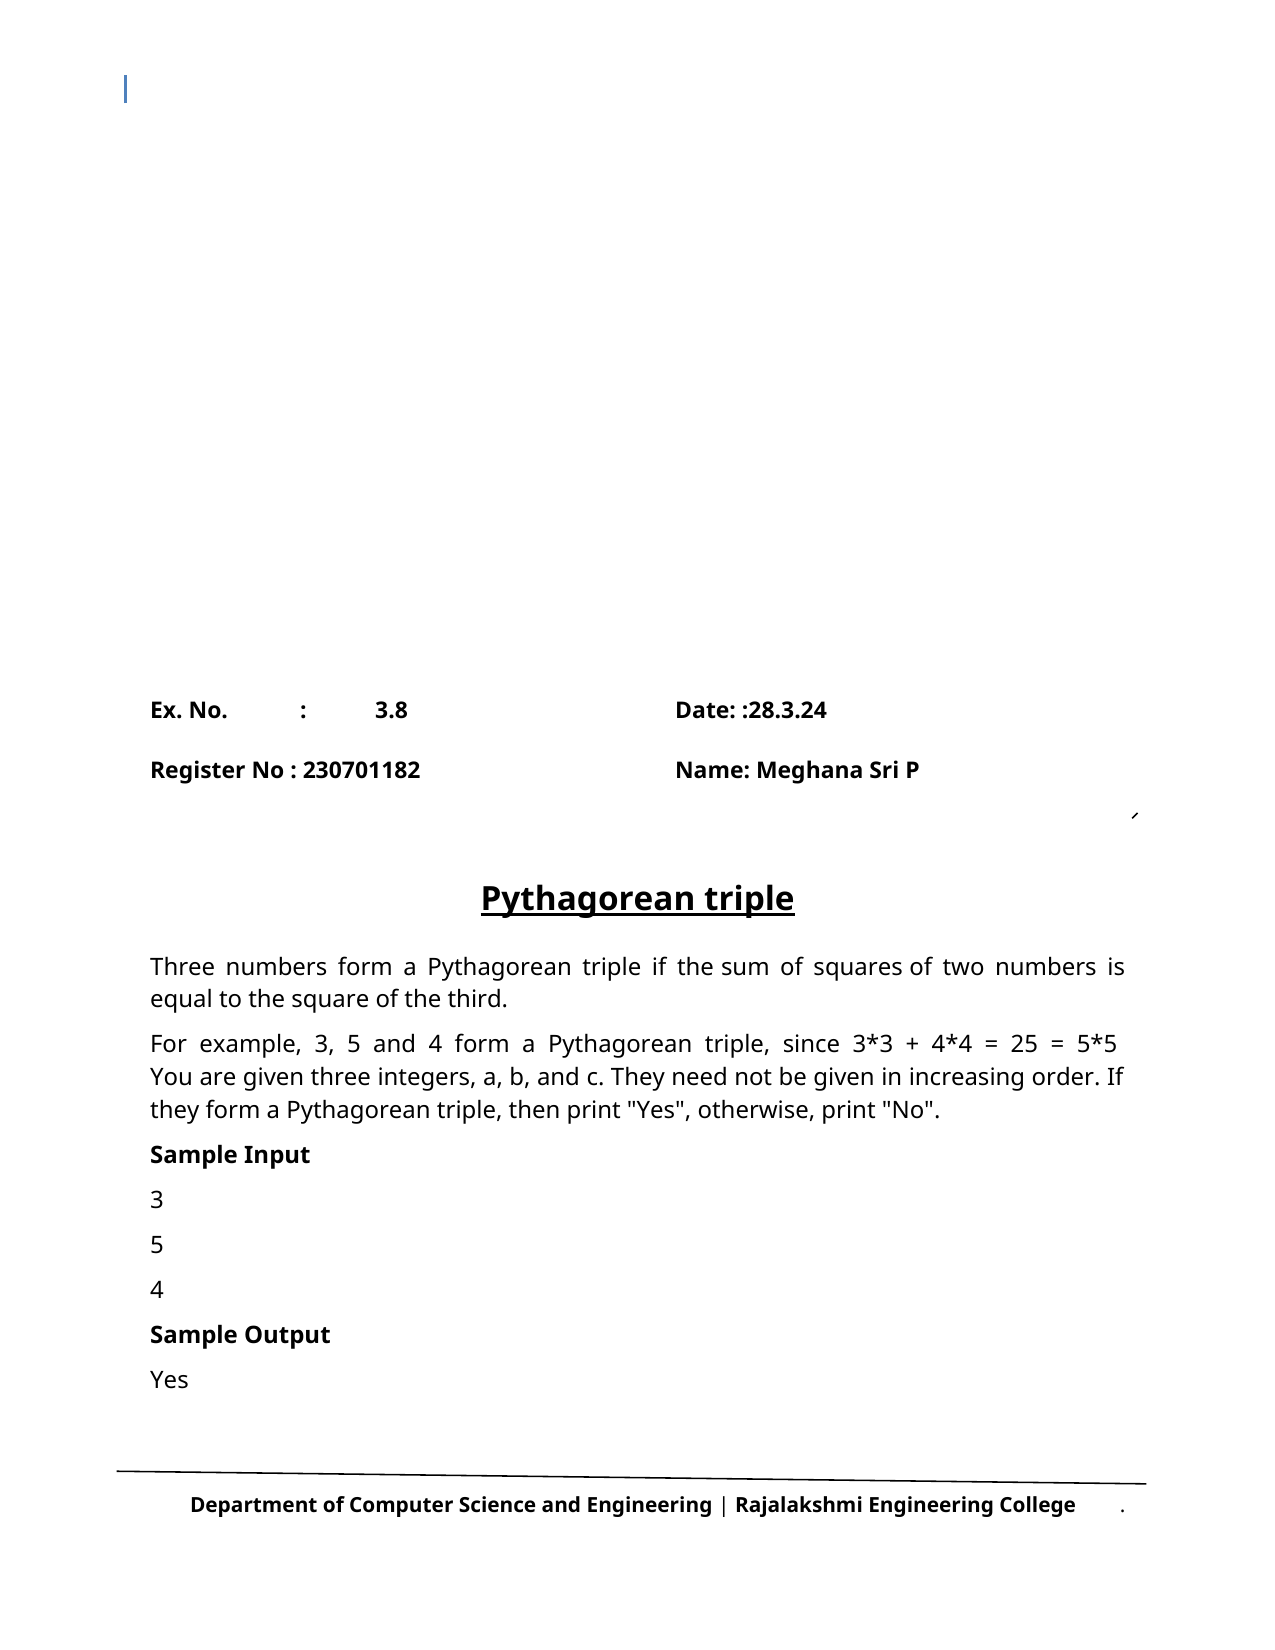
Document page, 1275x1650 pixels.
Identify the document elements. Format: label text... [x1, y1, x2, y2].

text Register No : 230701182 Name: Meghana Sri P [150, 754, 1125, 785]
text Sample Input [150, 1138, 1125, 1170]
text 4 [150, 1273, 1125, 1306]
text For example, 3, 5 and 4 form a Pythagorean triple, since 3*3 + 4*4 = 25 = 5*5 You are given three integers, a, b, and c. They need not be given in increasing order. If they form a Pythagorean triple, then print "Yes", otherwise, print "No". [150, 1027, 1125, 1125]
text Pythagorean triple [150, 875, 1125, 920]
text Yes [150, 1363, 1125, 1396]
text Sample Output [150, 1318, 1125, 1351]
text 5 [150, 1228, 1125, 1260]
text 3 [150, 1183, 1125, 1215]
text Three numbers form a Pythagorean triple if the sum of squares of two numbers is equal to the square of the third. [150, 949, 1125, 1015]
text Ex. No. : 3.8 Date: :28.3.24 [150, 694, 1125, 725]
